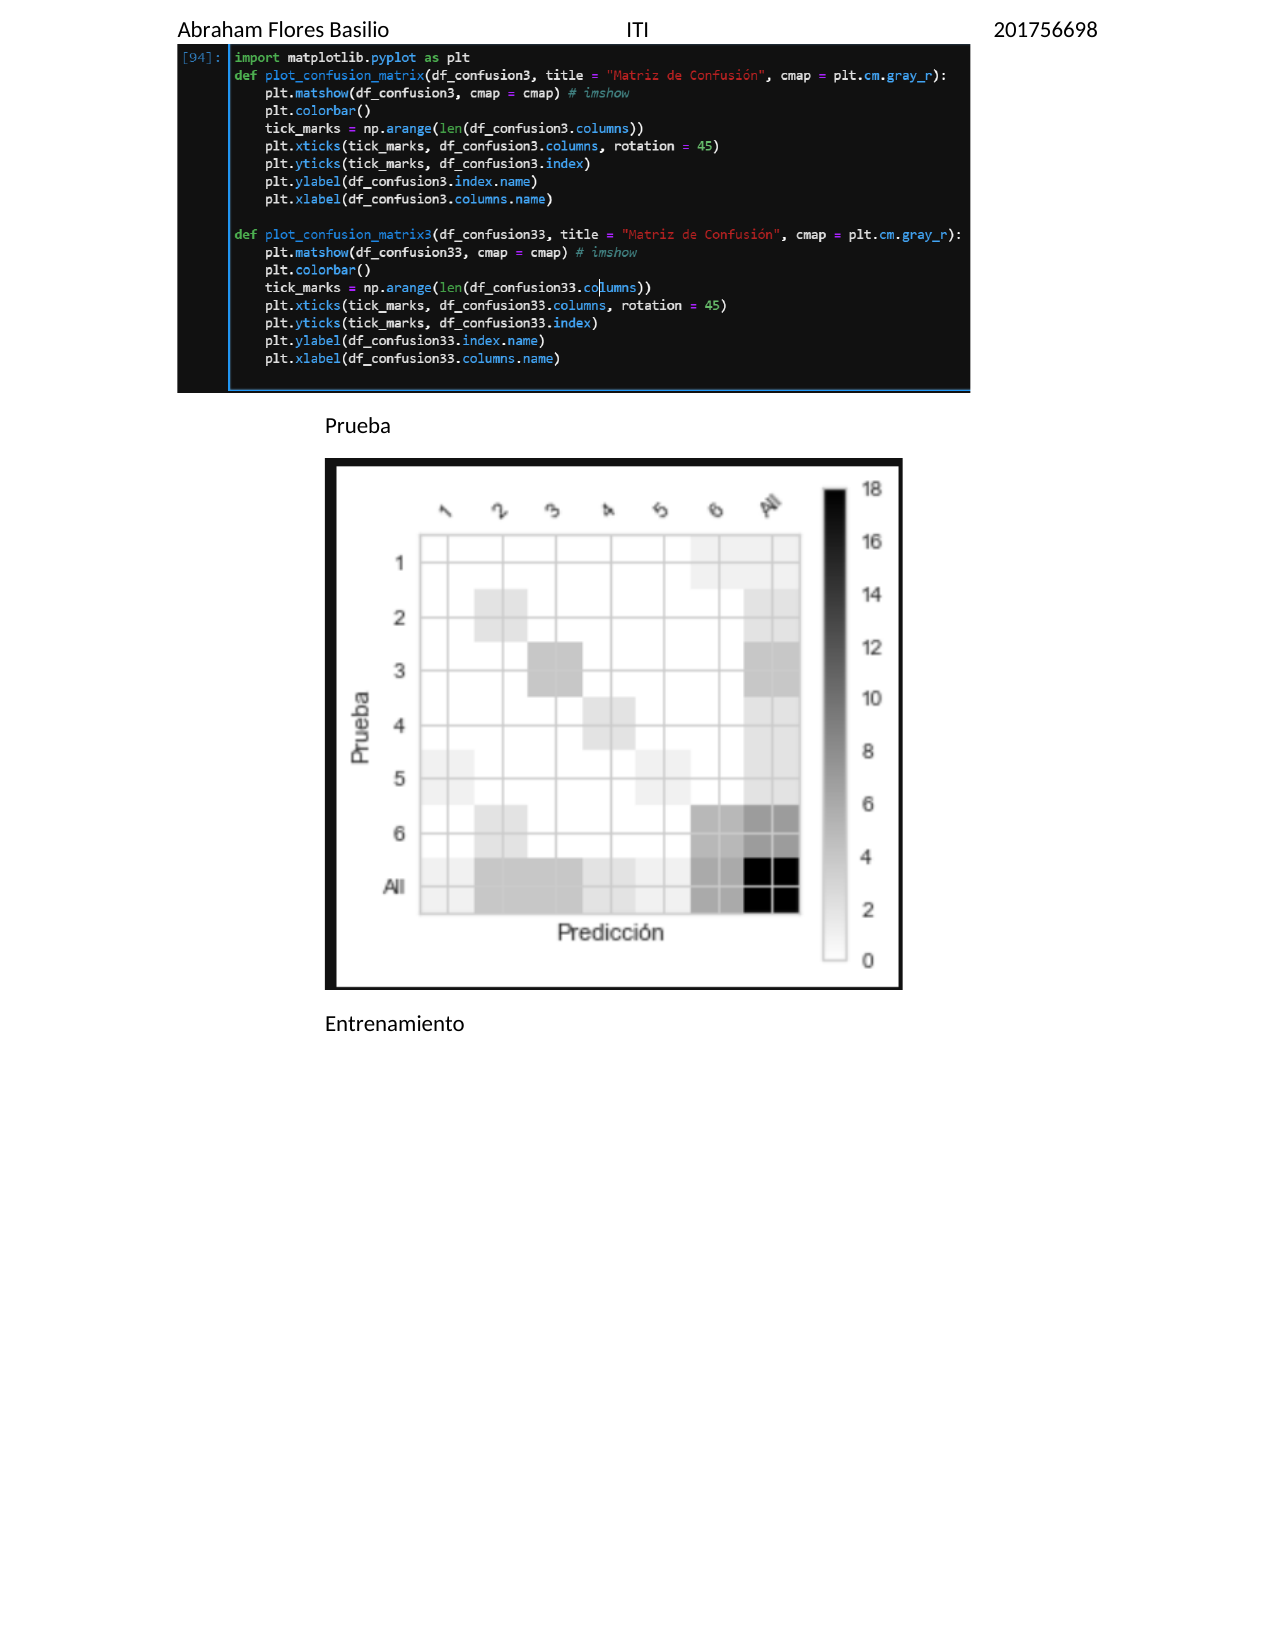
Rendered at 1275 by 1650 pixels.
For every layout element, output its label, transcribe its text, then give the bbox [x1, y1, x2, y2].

text Prueba [177, 411, 1098, 439]
text Entrenamiento [251, 1009, 1098, 1037]
picture [324, 458, 903, 990]
picture [177, 44, 971, 393]
